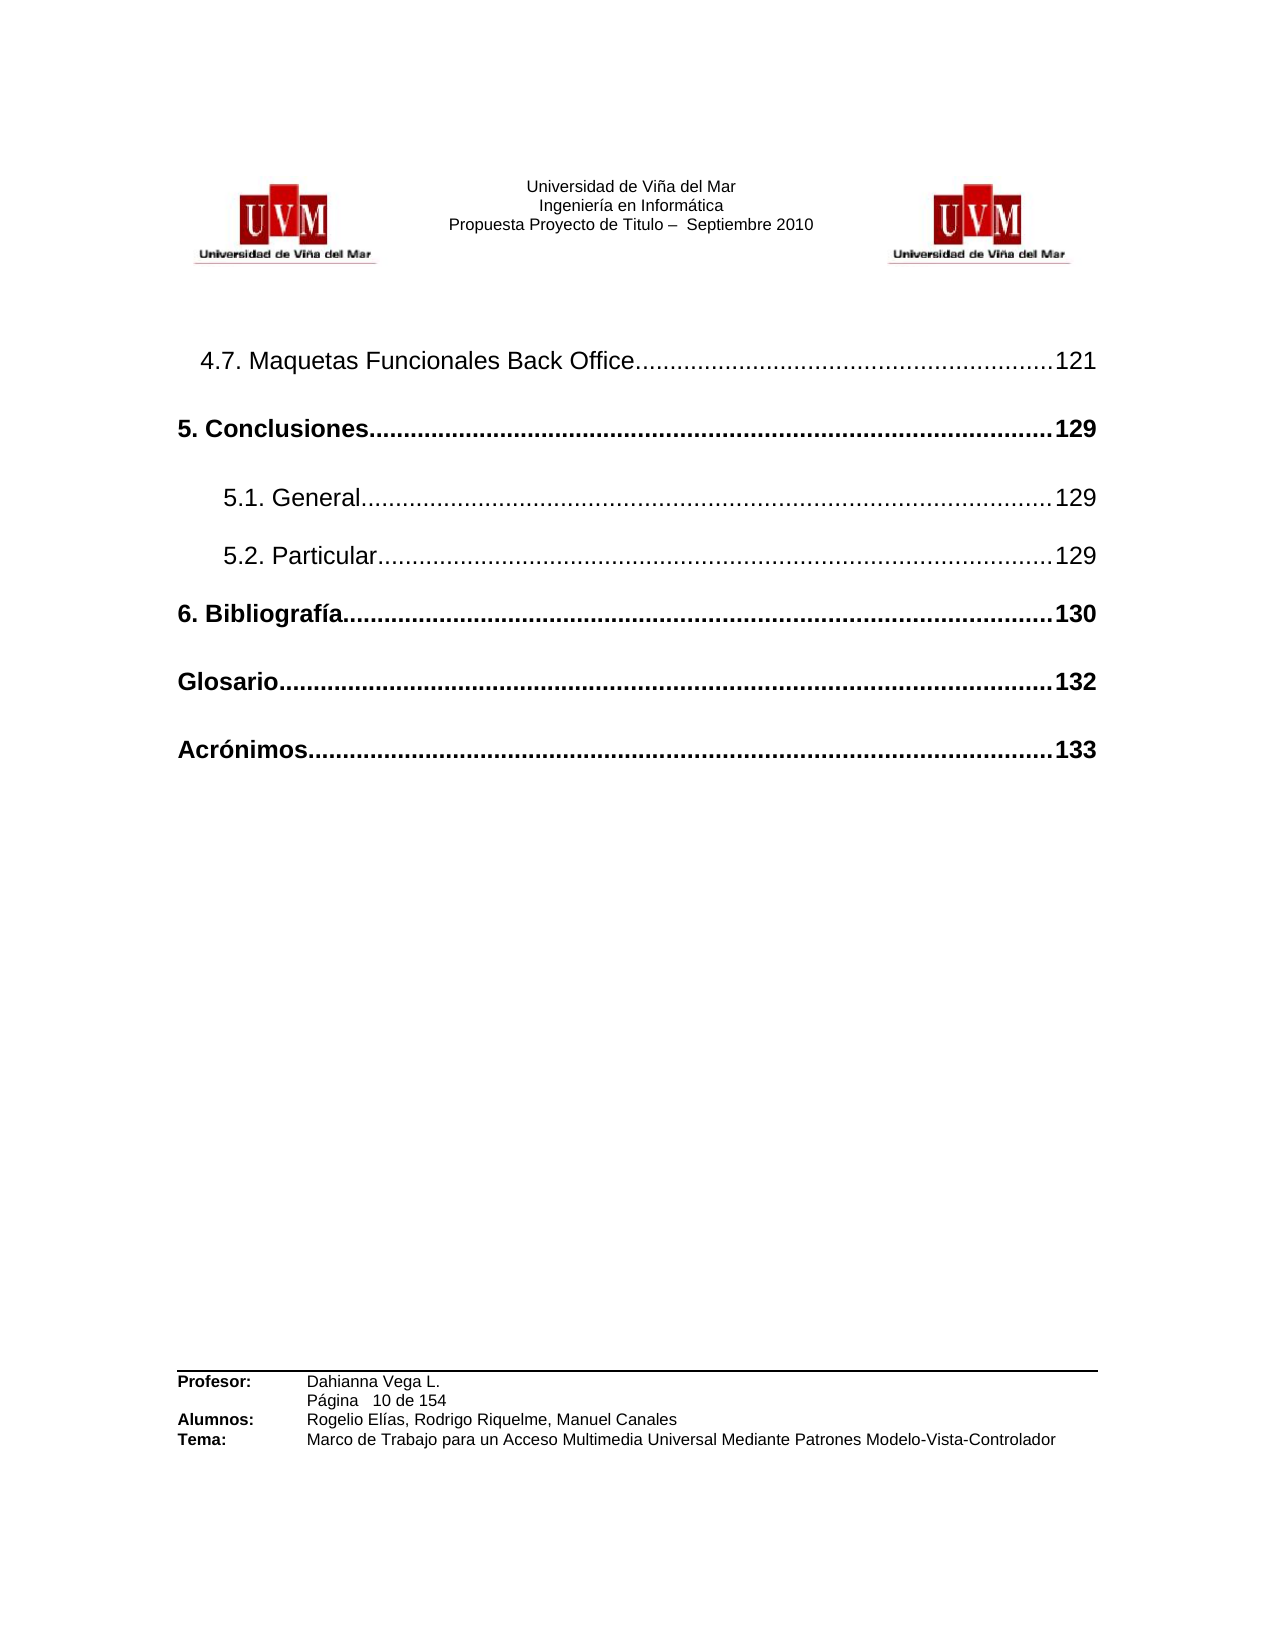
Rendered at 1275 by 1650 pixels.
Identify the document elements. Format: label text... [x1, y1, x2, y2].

text 4.7. Maquetas Funcionales Back Office. 121 [200, 346, 1098, 375]
picture [871, 176, 1084, 267]
text 5.2. Particular 129 [223, 541, 1098, 569]
text 5.1. General 129 [223, 483, 1098, 511]
text 6. Bibliografía 130 [177, 599, 1098, 627]
text Acrónimos 133 [177, 735, 1098, 764]
text 5. Conclusiones 129 [177, 414, 1098, 443]
picture [177, 176, 390, 267]
text Glosario 132 [177, 667, 1098, 696]
